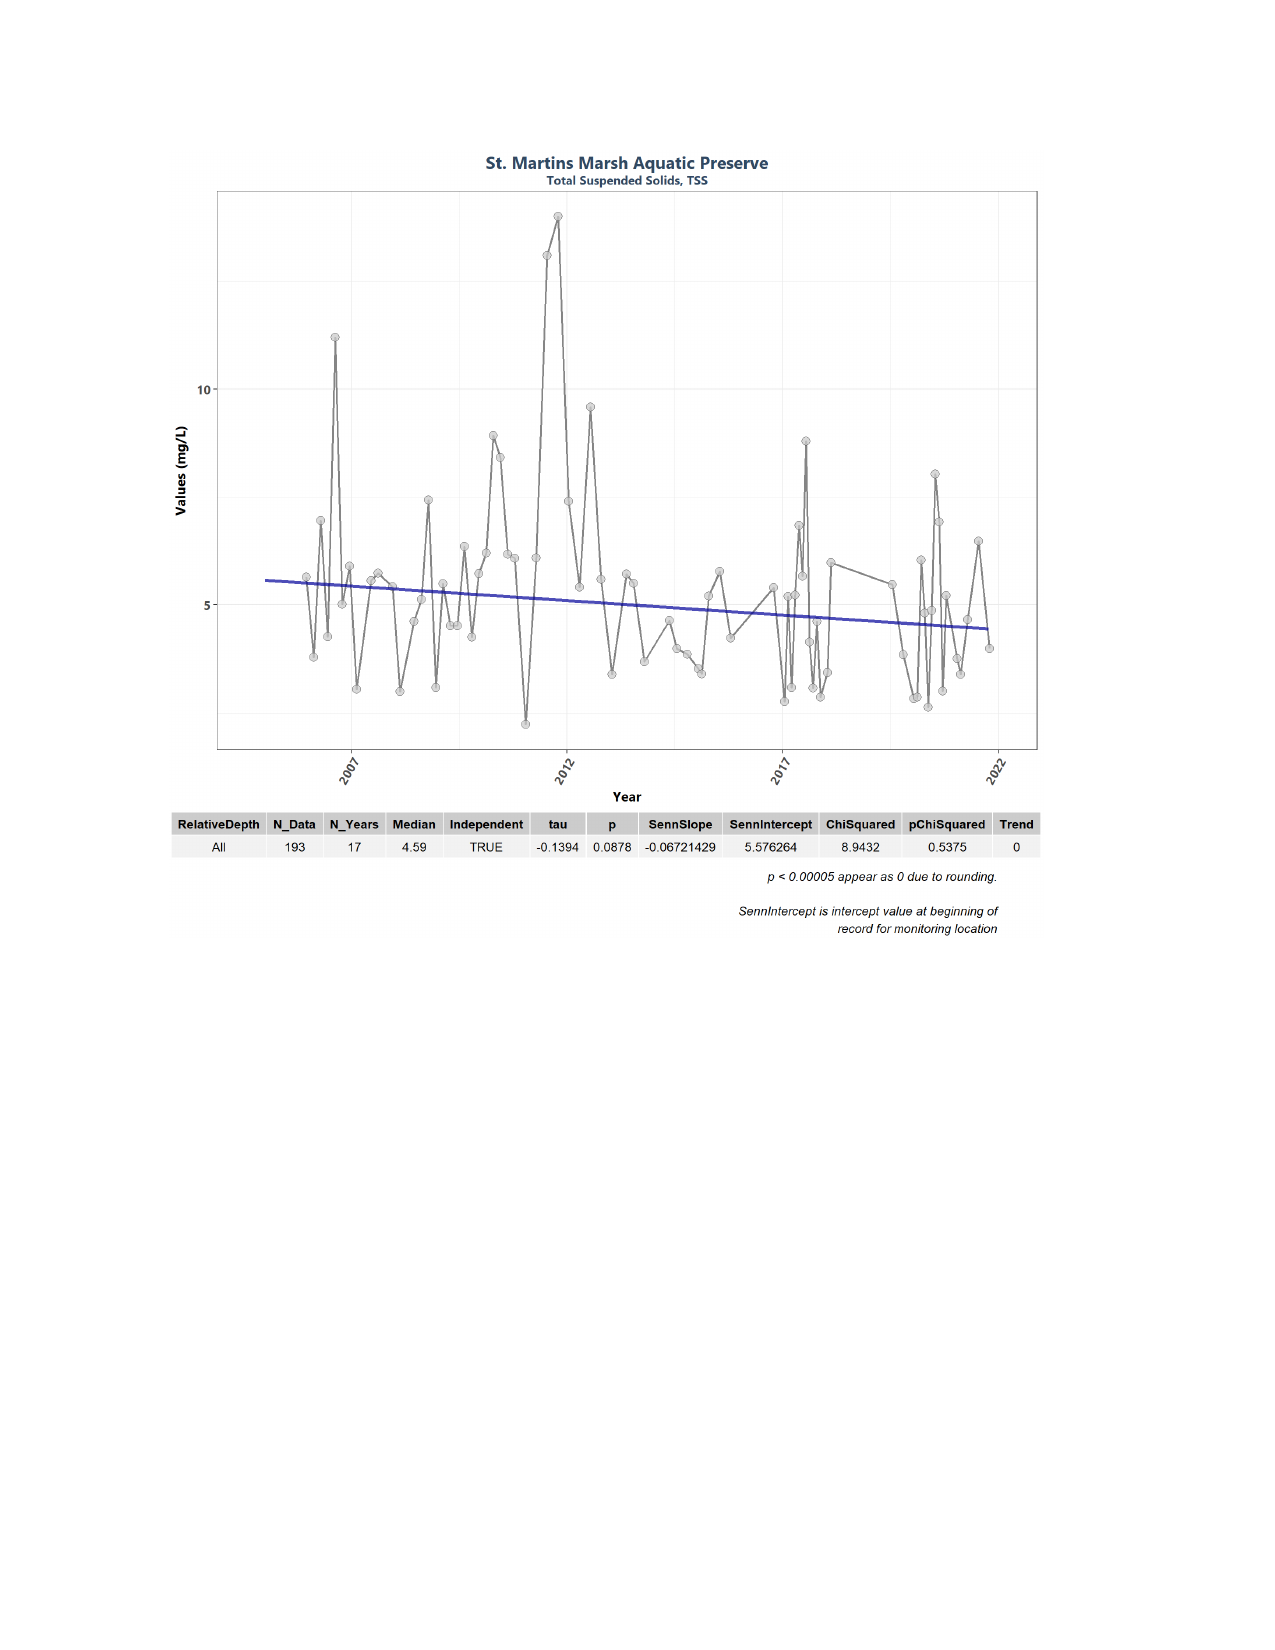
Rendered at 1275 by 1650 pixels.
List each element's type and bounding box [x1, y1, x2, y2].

picture [168, 150, 1044, 938]
